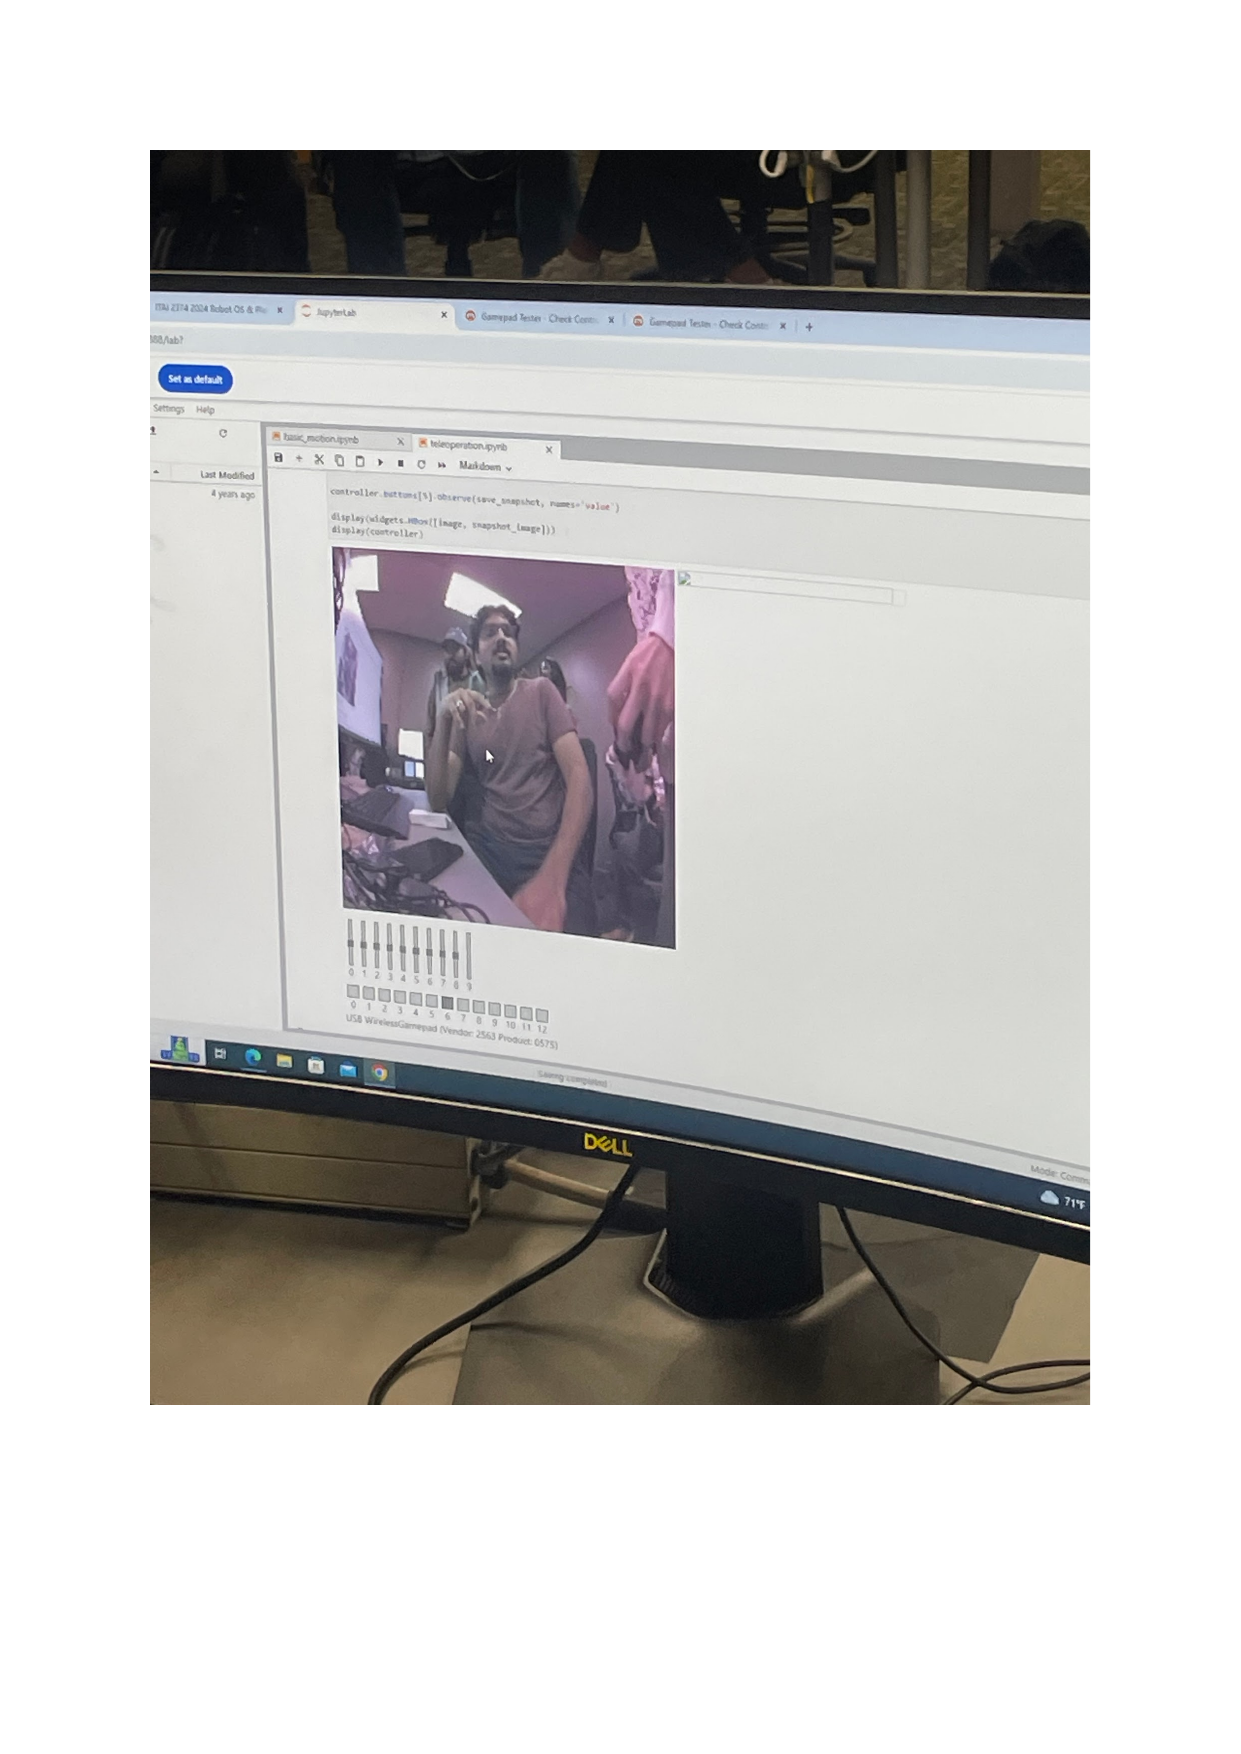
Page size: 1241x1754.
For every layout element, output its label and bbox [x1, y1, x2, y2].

picture [150, 150, 1091, 1405]
